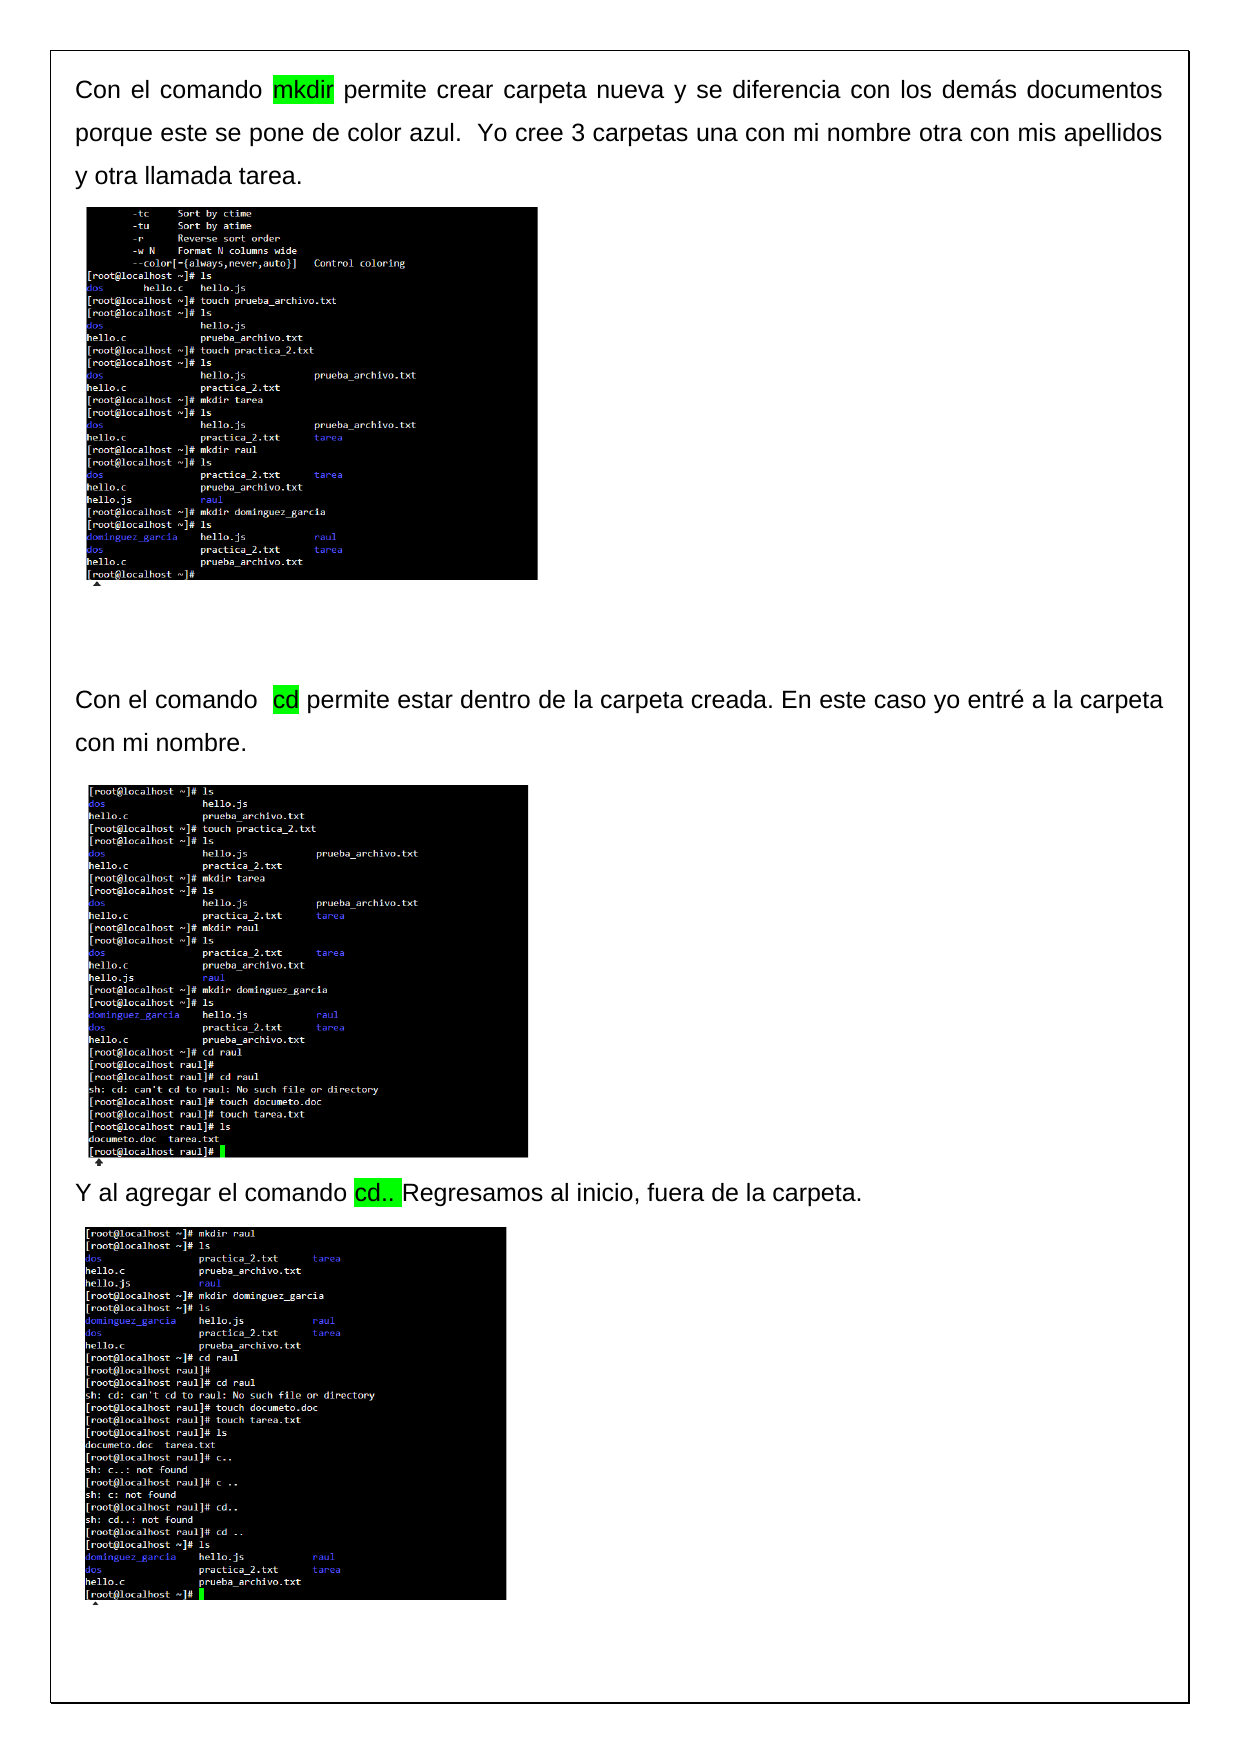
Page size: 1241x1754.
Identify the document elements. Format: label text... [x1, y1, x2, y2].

picture [75, 204, 538, 586]
text Y al agregar el comando cd.. Regresamos al inicio, fuera de la carpeta. [402, 1178, 1164, 1207]
picture [75, 1221, 507, 1605]
picture [75, 771, 529, 1166]
text Con el comando cd permite estar dentro de la carpeta creada. En este caso yo entré a la carpeta con mi nombre. [75, 685, 1164, 757]
text Y al agregar el comando cd.. Regresamos al inicio, fuera de la carpeta. [75, 1178, 354, 1207]
text Con el comando mkdir permite crear carpeta nueva y se diferencia con los demás documentos porque este se pone de color azul. Yo cree 3 carpetas una con mi nombre otra con mis apellidos y otra llamada tarea. [75, 75, 1164, 190]
